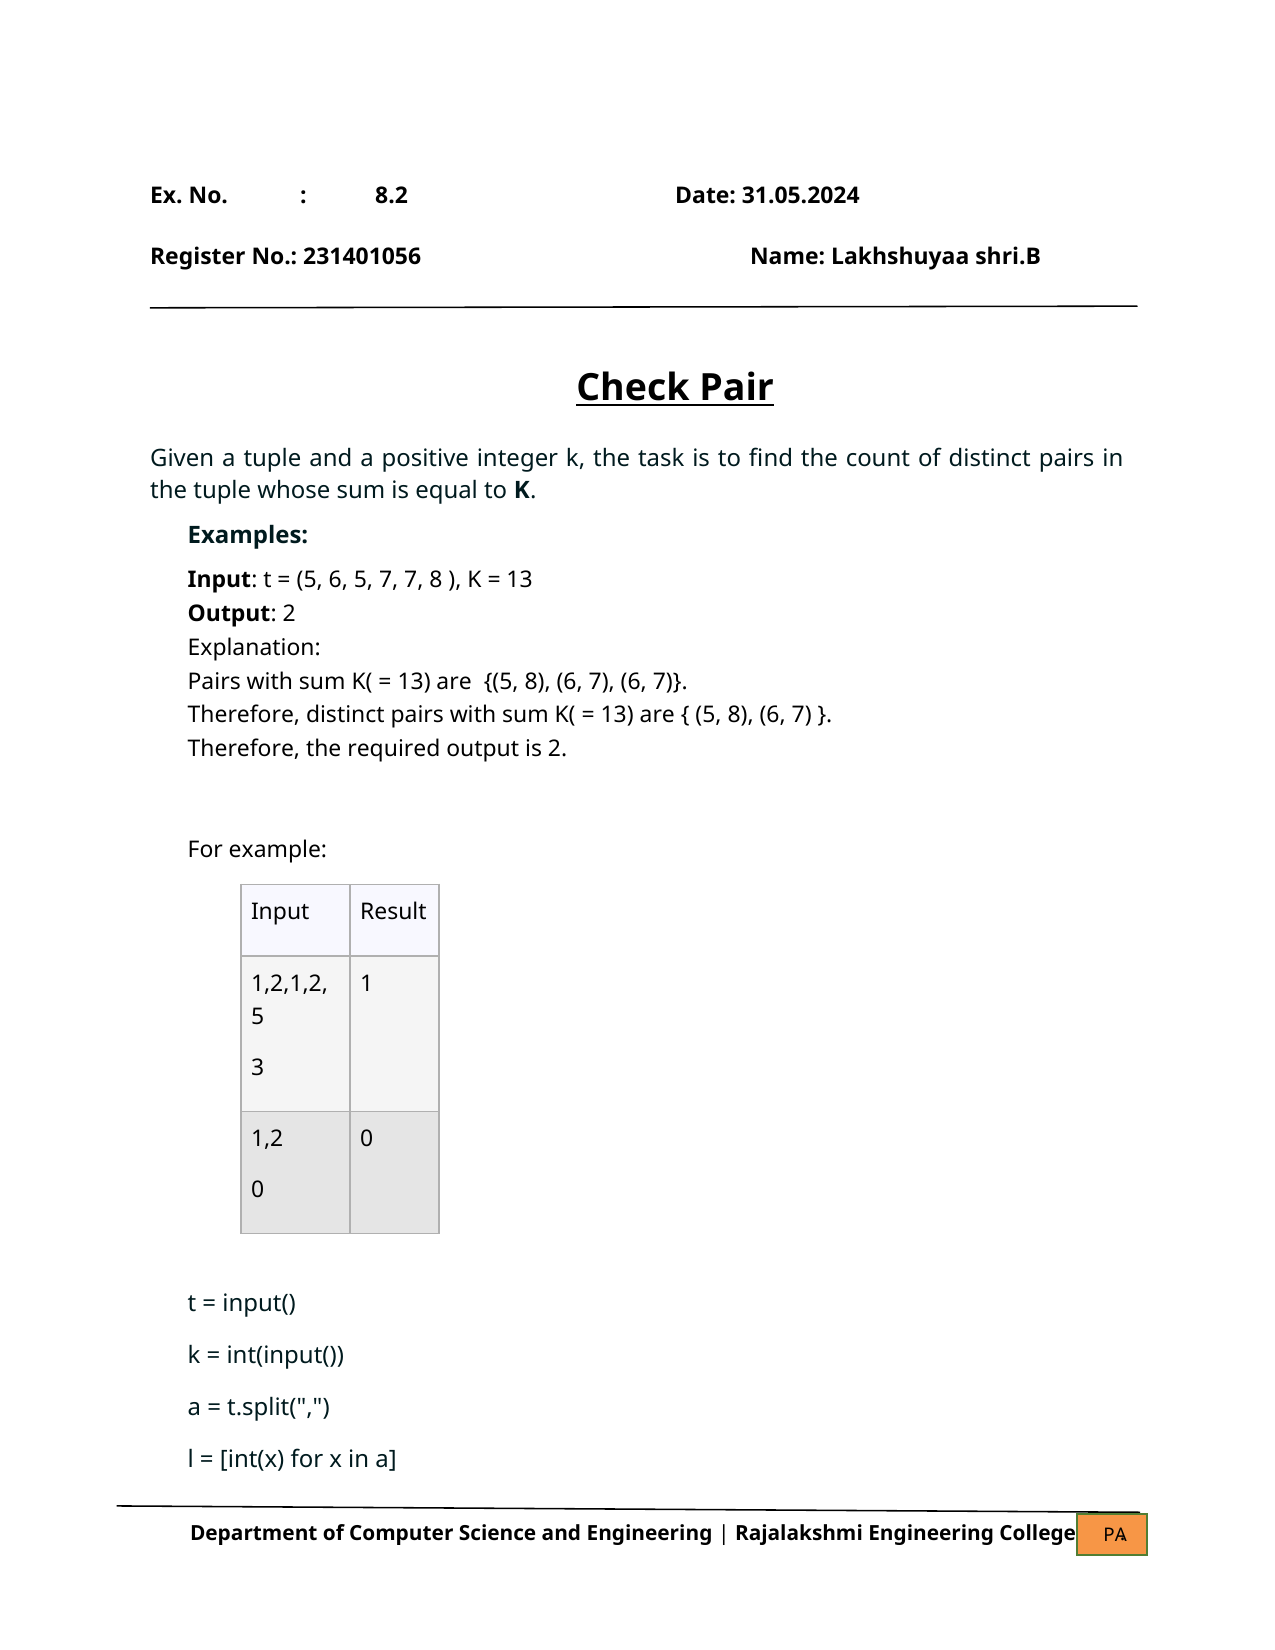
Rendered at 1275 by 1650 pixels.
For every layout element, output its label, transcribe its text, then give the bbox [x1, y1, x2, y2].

text t = input() [187, 1286, 1125, 1319]
text l = [int(x) for x in a] [187, 1442, 1125, 1474]
text For example: [187, 833, 1125, 864]
text Check Pair [225, 360, 1125, 411]
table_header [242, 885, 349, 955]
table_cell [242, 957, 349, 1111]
text a = t.split(",") [187, 1390, 1125, 1422]
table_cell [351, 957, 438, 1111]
text Input: t = (5, 6, 5, 7, 7, 8 ), K = 13 Output: 2 Explanation: Pairs with sum K( = 13) are {(5, 8), (6, 7), (6, 7)}. Therefore, distinct pairs with sum K( = 13) are { (5, 8), (6, 7) }. Therefore, the required output is 2. [187, 563, 1125, 763]
text k = int(input()) [187, 1338, 1125, 1371]
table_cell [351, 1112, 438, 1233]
text Ex. No. : 8.2 Date: 31.05.2024 [150, 179, 1125, 210]
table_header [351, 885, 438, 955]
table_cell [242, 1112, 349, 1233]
text Register No.: 231401056 Name: Lakhshuyaa shri.B [150, 239, 1125, 271]
text Examples: [187, 518, 1125, 551]
text Given a tuple and a positive integer k, the task is to find the count of distinct pairs in the tuple whose sum is equal to K. [150, 441, 1125, 506]
